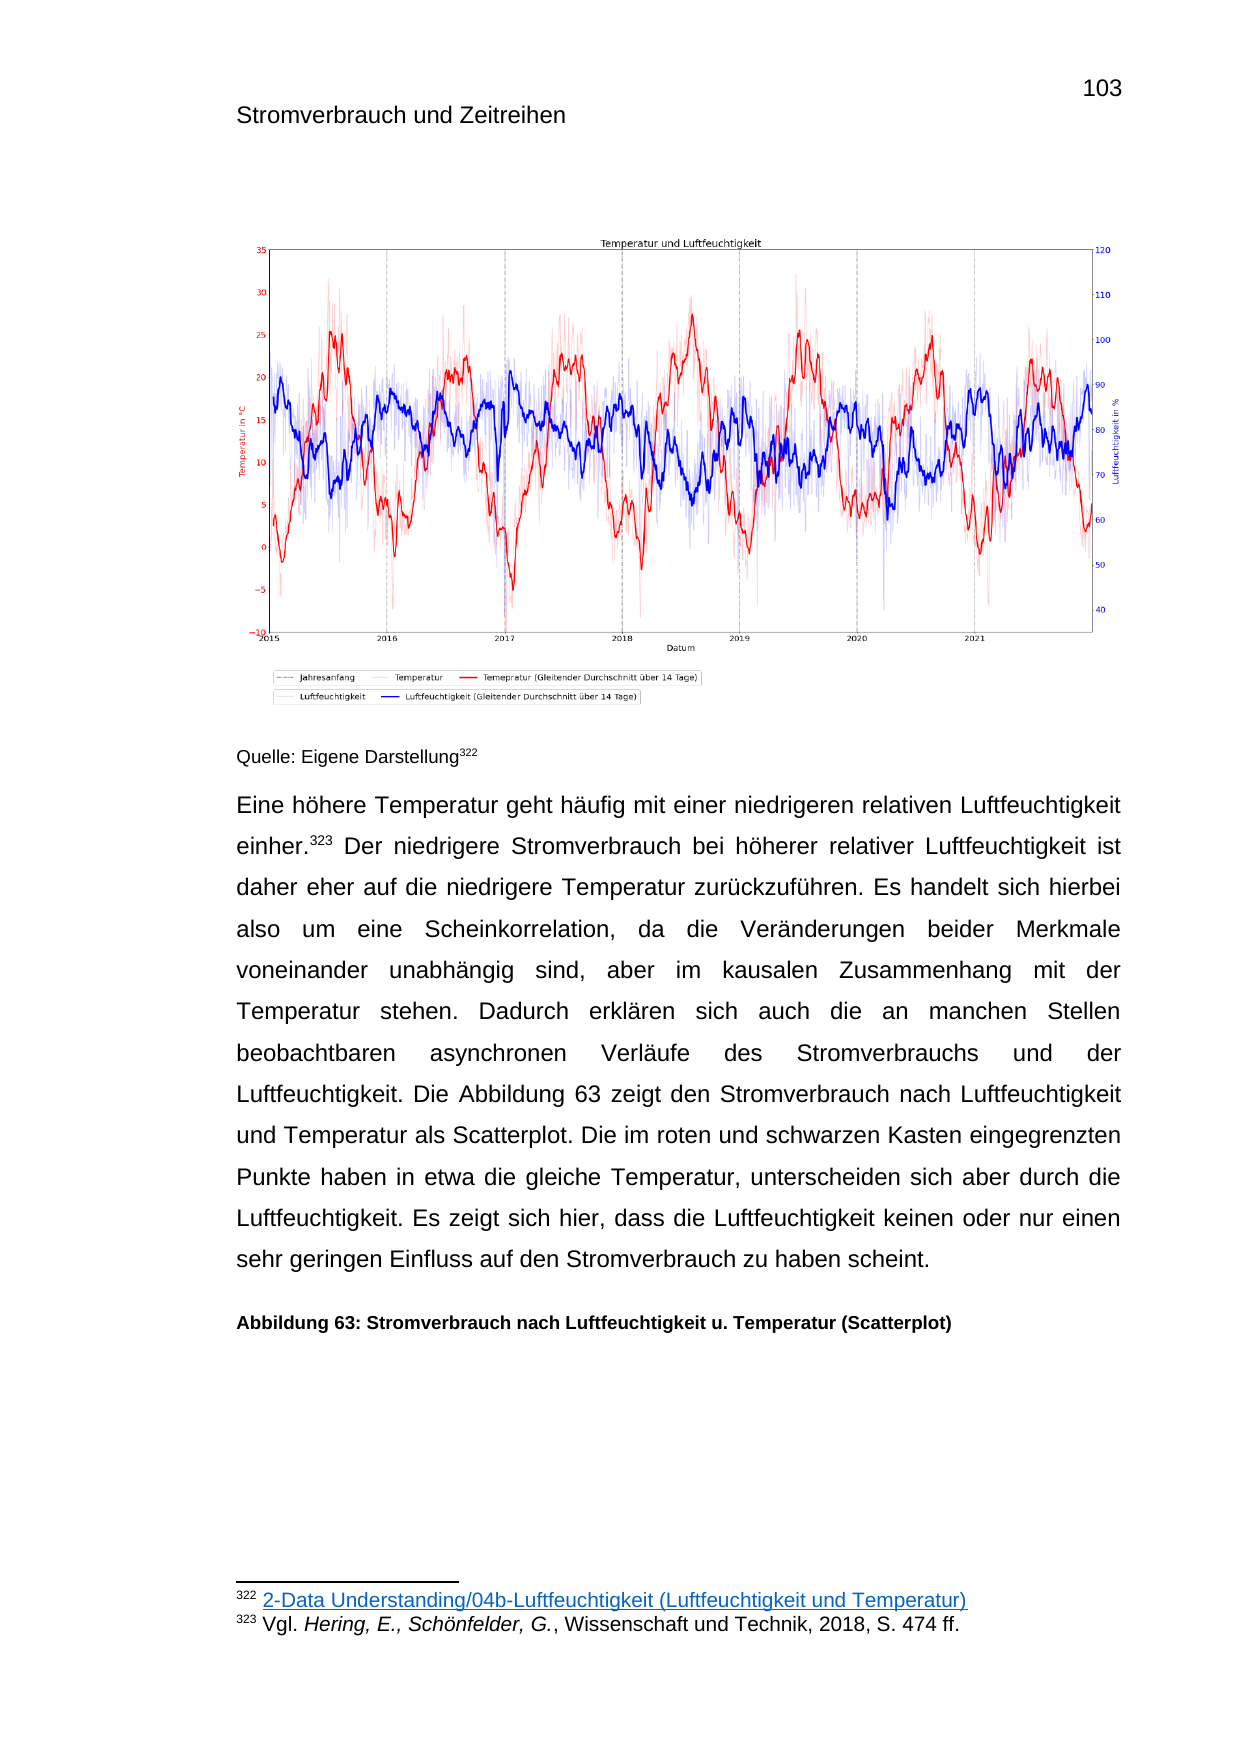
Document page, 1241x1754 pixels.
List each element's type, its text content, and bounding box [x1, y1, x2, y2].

text Abbildung 63: Stromverbrauch nach Luftfeuchtigkeit u. Temperatur (Scatterplot) [236, 1312, 1122, 1333]
picture [236, 236, 1123, 707]
text Quelle: Eigene Darstellung [236, 746, 1122, 767]
text Eine höhere Temperatur geht häufig mit einer niedrigeren relativen Luftfeuchtigkeit einher. Der niedrigere Stromverbrauch bei höherer relativer Luftfeuchtigkeit ist daher eher auf die niedrigere Temperatur zurückzuführen. Es handelt sich hierbei also um eine Scheinkorrelation, da die Veränderungen beider Merkmale voneinander unabhängig sind, aber im kausalen Zusammenhang mit der Temperatur stehen. Dadurch erklären sich auch die an manchen Stellen beobachtbaren asynchronen Verläufe des Stromverbrauchs und der Luftfeuchtigkeit. Die Abbildung 63 zeigt den Stromverbrauch nach Luftfeuchtigkeit und Temperatur als Scatterplot. Die im roten und schwarzen Kasten eingegrenzten Punkte haben in etwa die gleiche Temperatur, unterscheiden sich aber durch die Luftfeuchtigkeit. Es zeigt sich hier, dass die Luftfeuchtigkeit keinen oder nur einen sehr geringen Einfluss auf den Stromverbrauch zu haben scheint. [236, 791, 1122, 1273]
